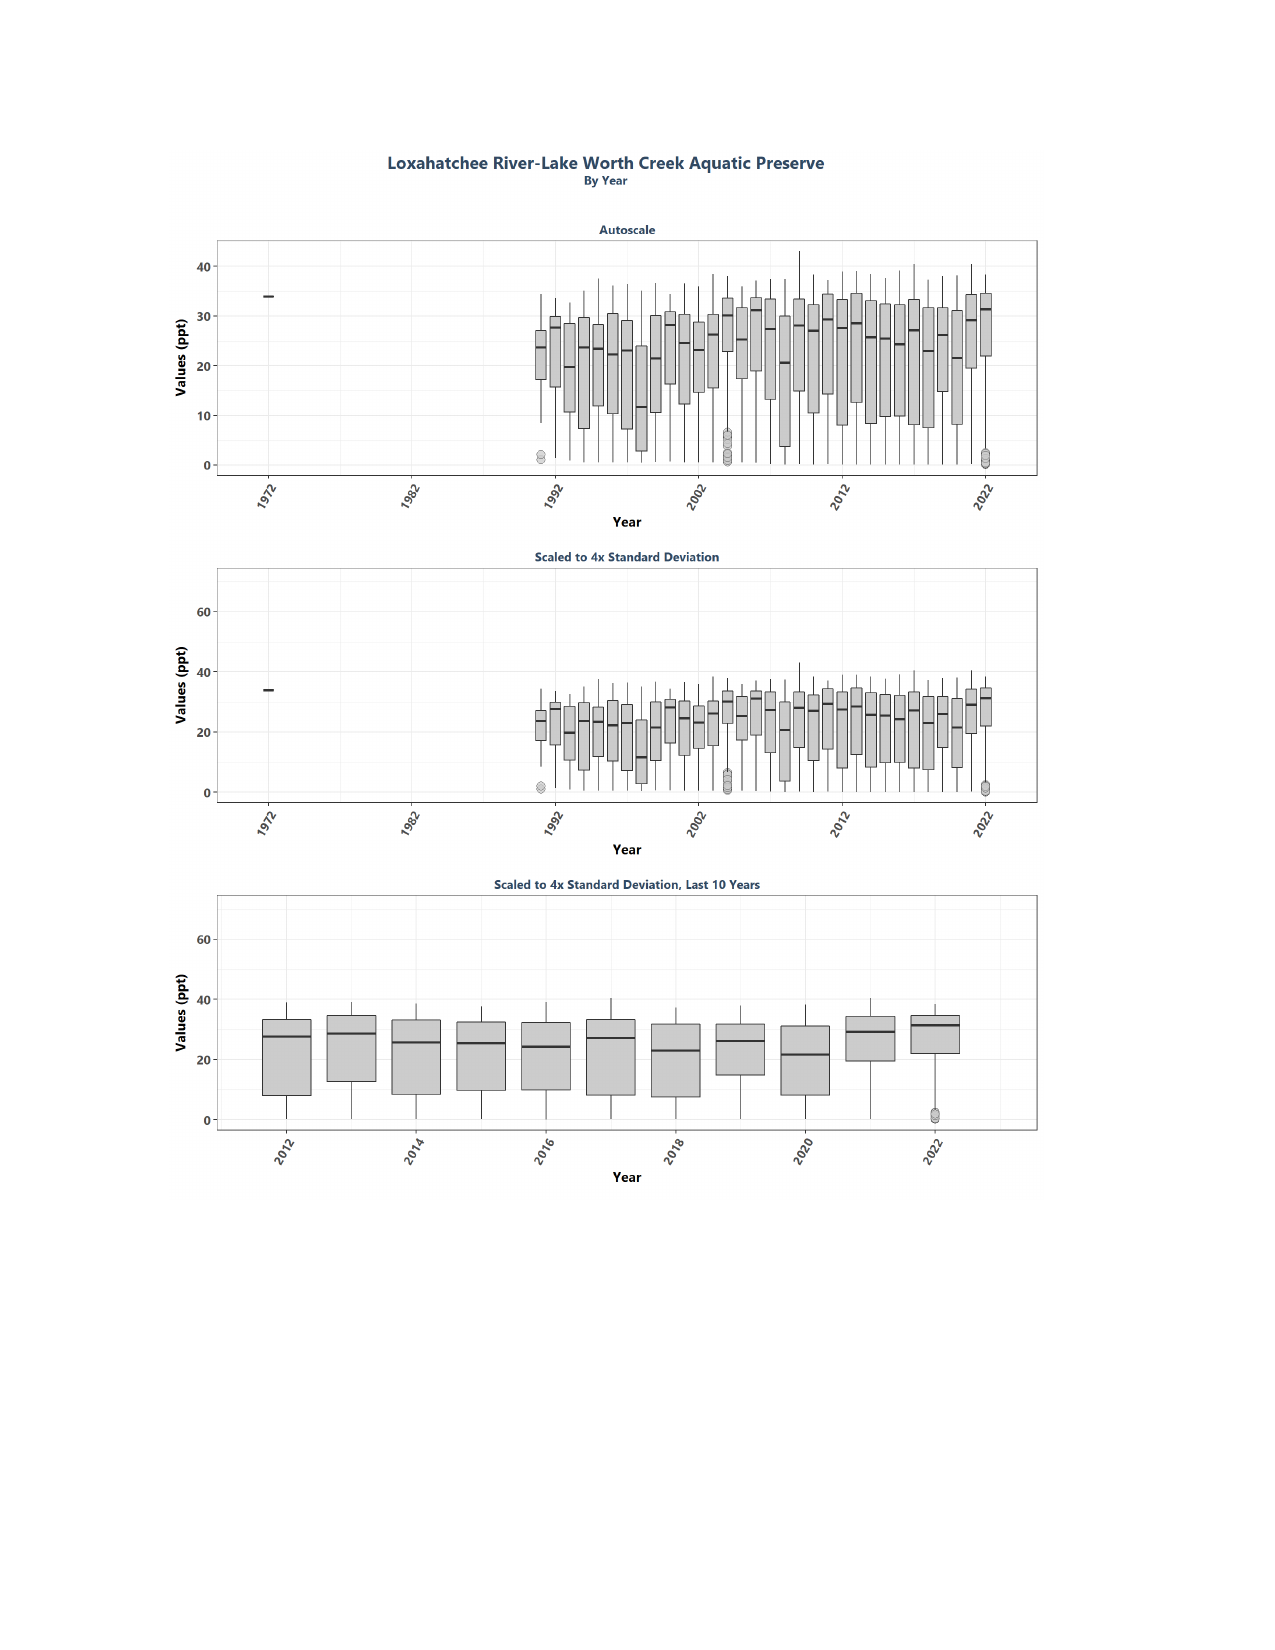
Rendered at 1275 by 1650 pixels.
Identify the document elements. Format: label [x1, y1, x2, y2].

picture [168, 150, 1044, 1200]
